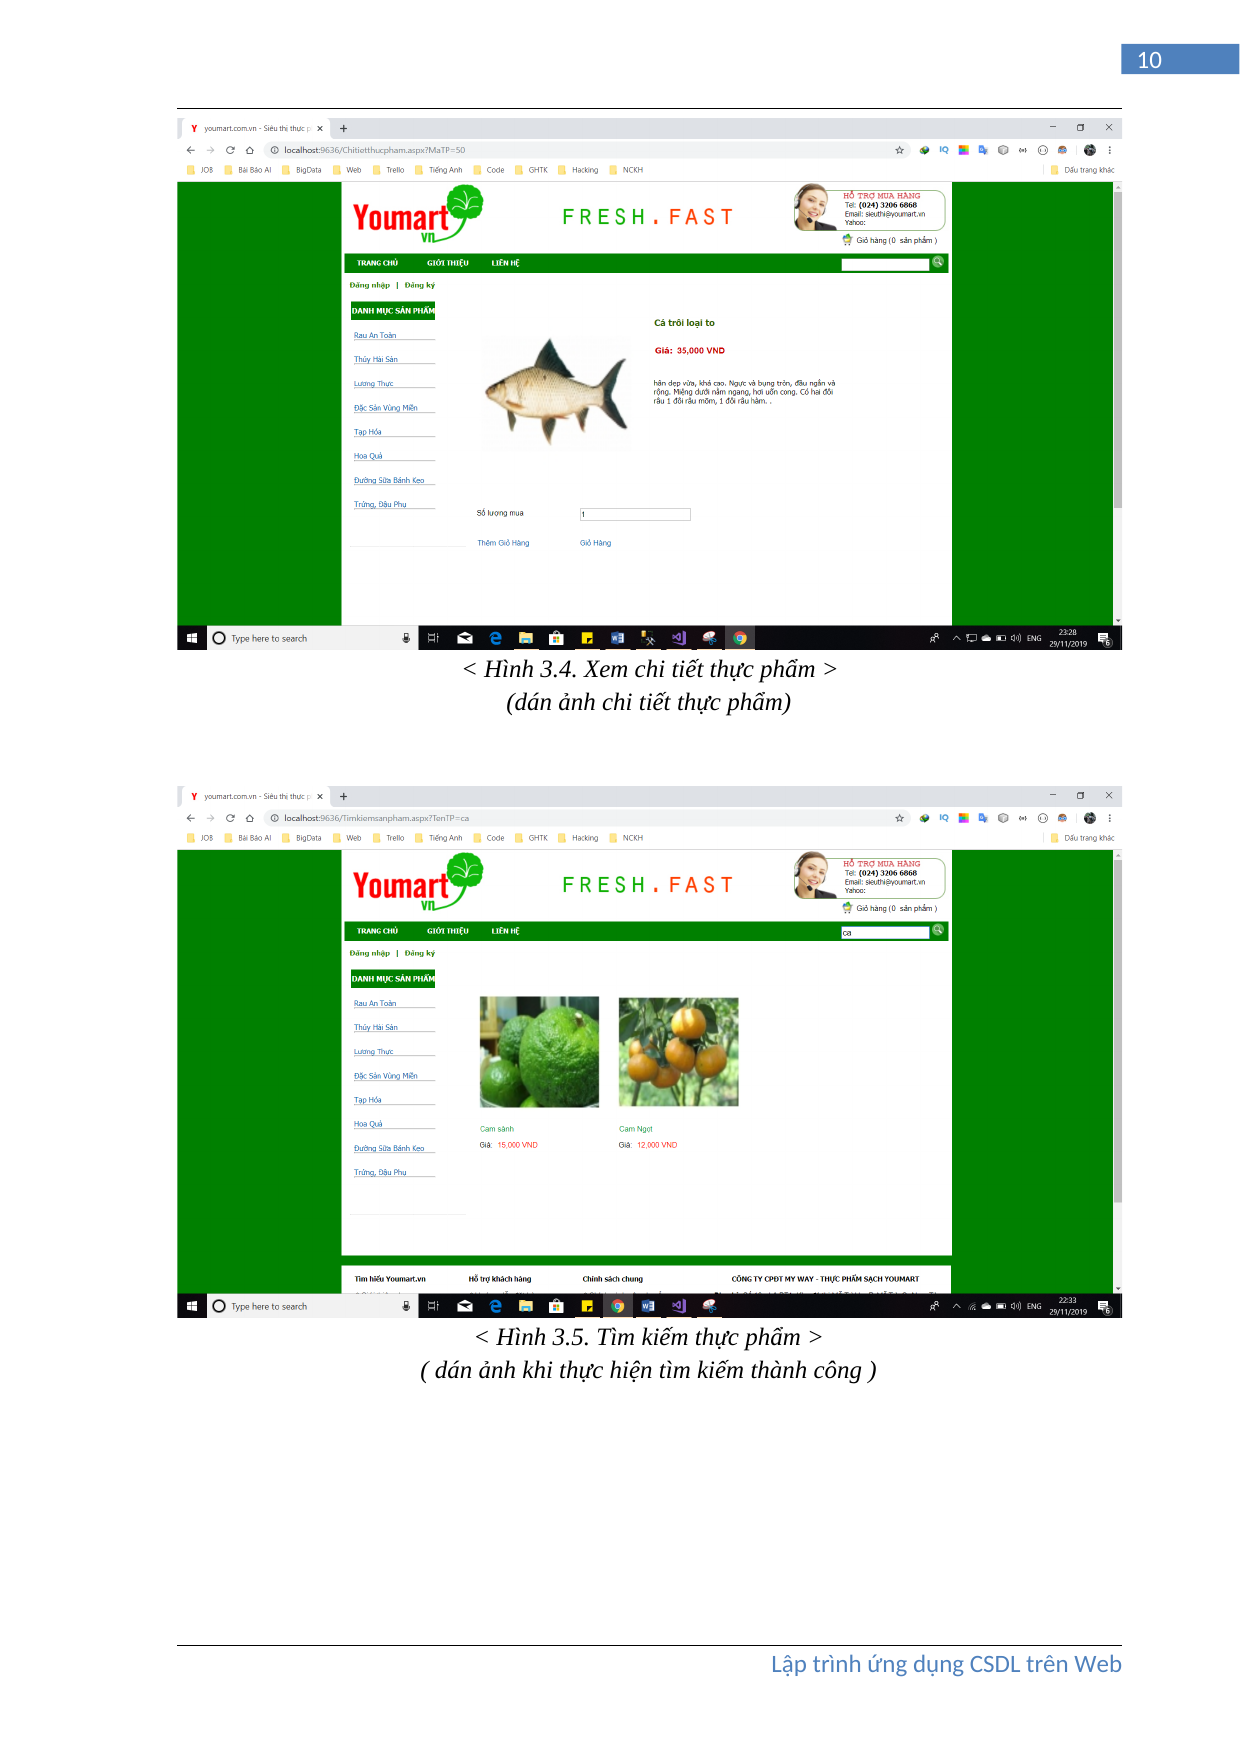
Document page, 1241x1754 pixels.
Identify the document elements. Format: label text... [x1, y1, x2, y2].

text ( dán ảnh khi thực hiện tìm kiếm thành công ) [177, 1355, 1122, 1384]
picture [177, 786, 1123, 1318]
text < Hình 3.5. Tìm kiếm thực phẩm > [177, 1322, 1122, 1351]
picture [177, 118, 1123, 650]
text < Hình 3.4. Xem chi tiết thực phẩm > [177, 654, 1122, 683]
text (dán ảnh chi tiết thực phẩm) [177, 687, 1122, 716]
